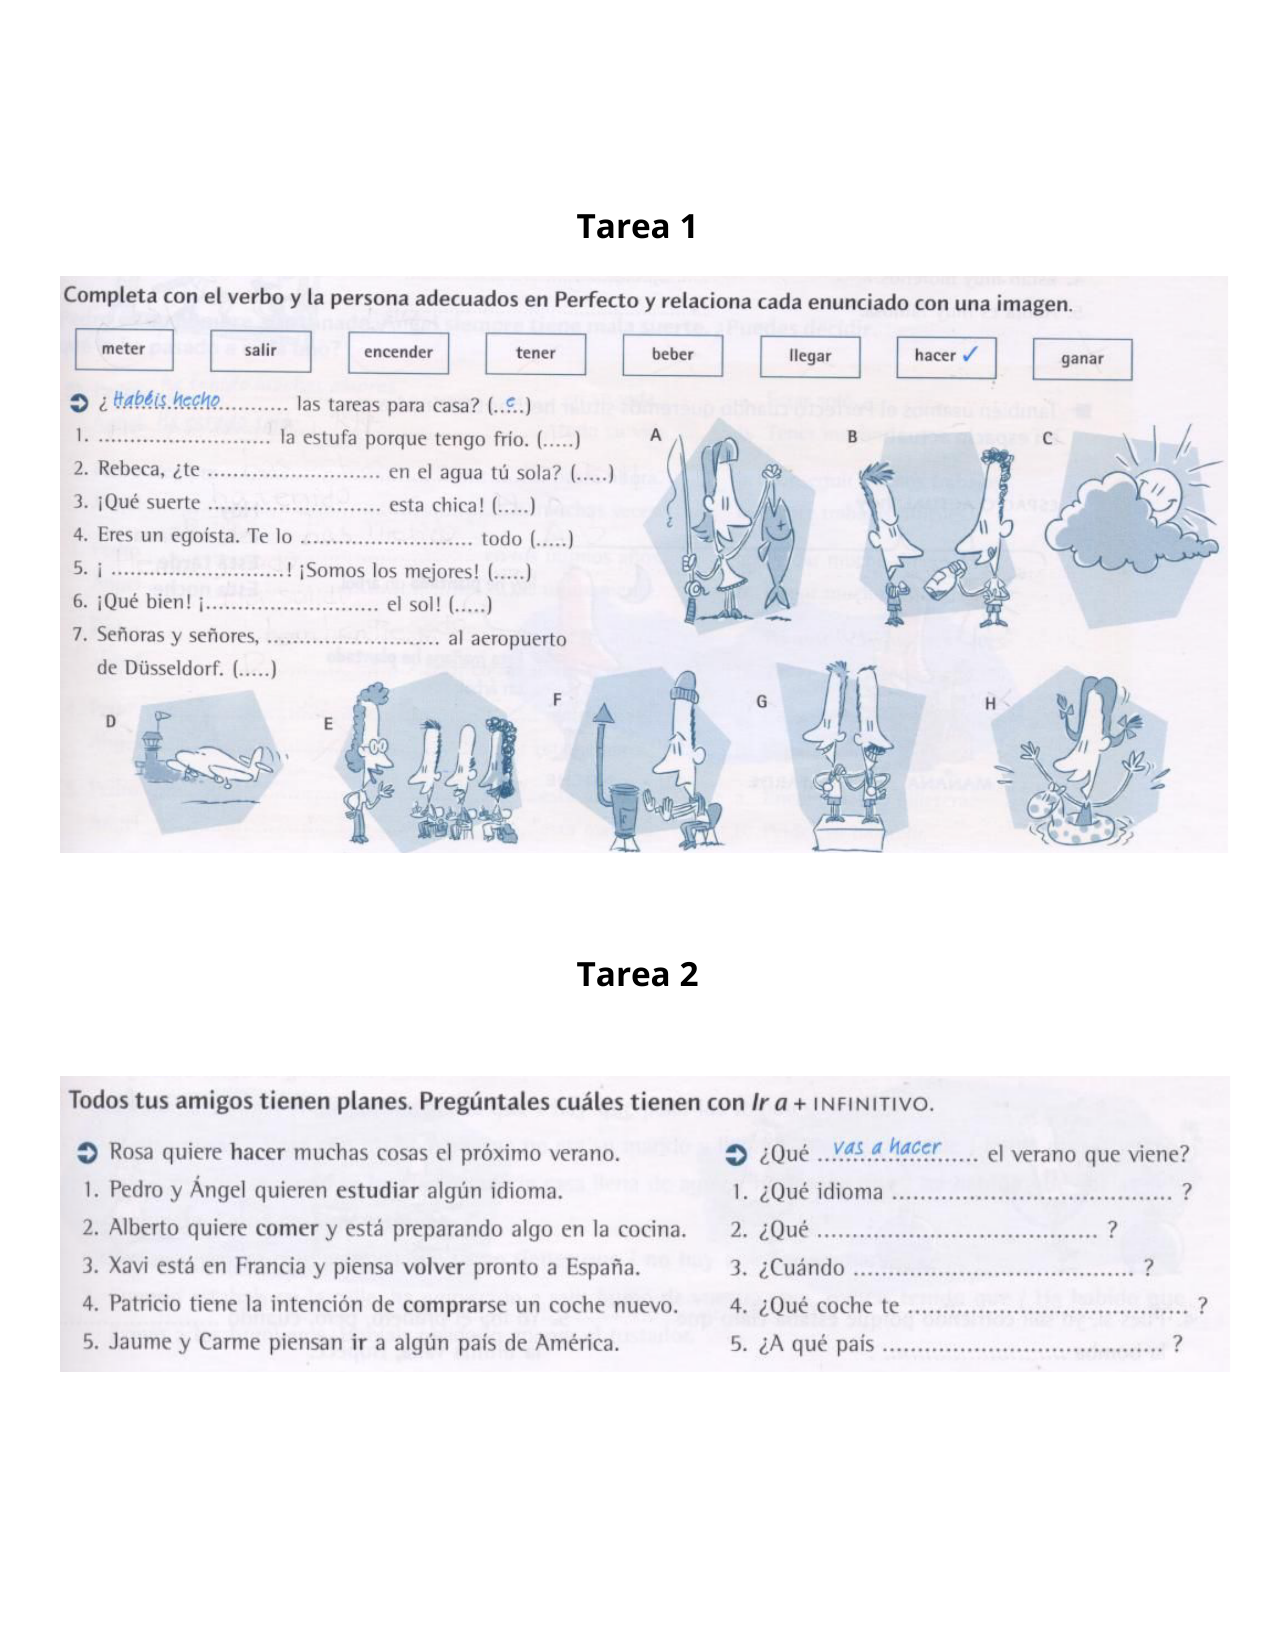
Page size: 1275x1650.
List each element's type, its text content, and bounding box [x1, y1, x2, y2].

text Tarea 2 [60, 951, 1215, 996]
text Tarea 1 [60, 203, 1215, 248]
